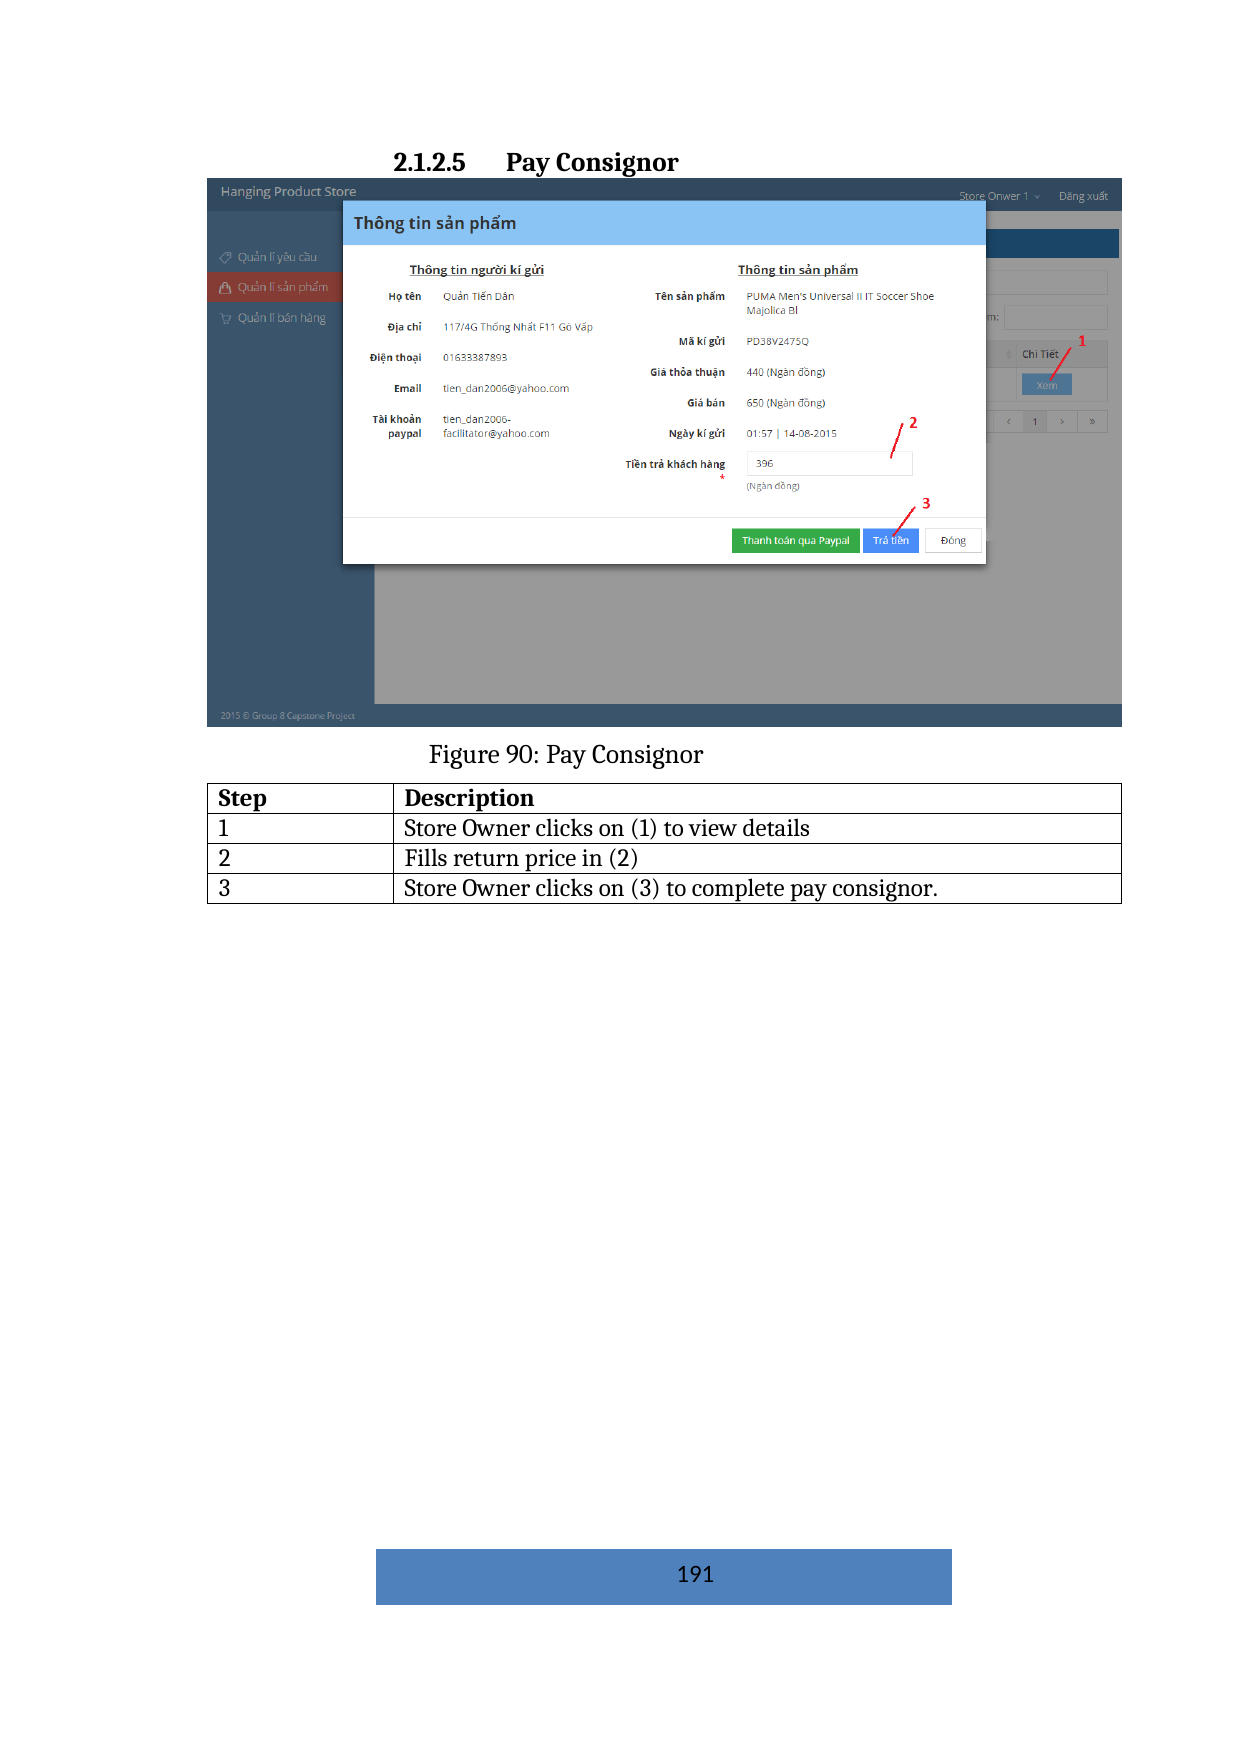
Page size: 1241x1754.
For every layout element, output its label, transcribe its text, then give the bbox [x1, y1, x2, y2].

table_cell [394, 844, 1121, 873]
subtitle Pay Consignor [393, 147, 1122, 178]
picture [207, 178, 1122, 727]
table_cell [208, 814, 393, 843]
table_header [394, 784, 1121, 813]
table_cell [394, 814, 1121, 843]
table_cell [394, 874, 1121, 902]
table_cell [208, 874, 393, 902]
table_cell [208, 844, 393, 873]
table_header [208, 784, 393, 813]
